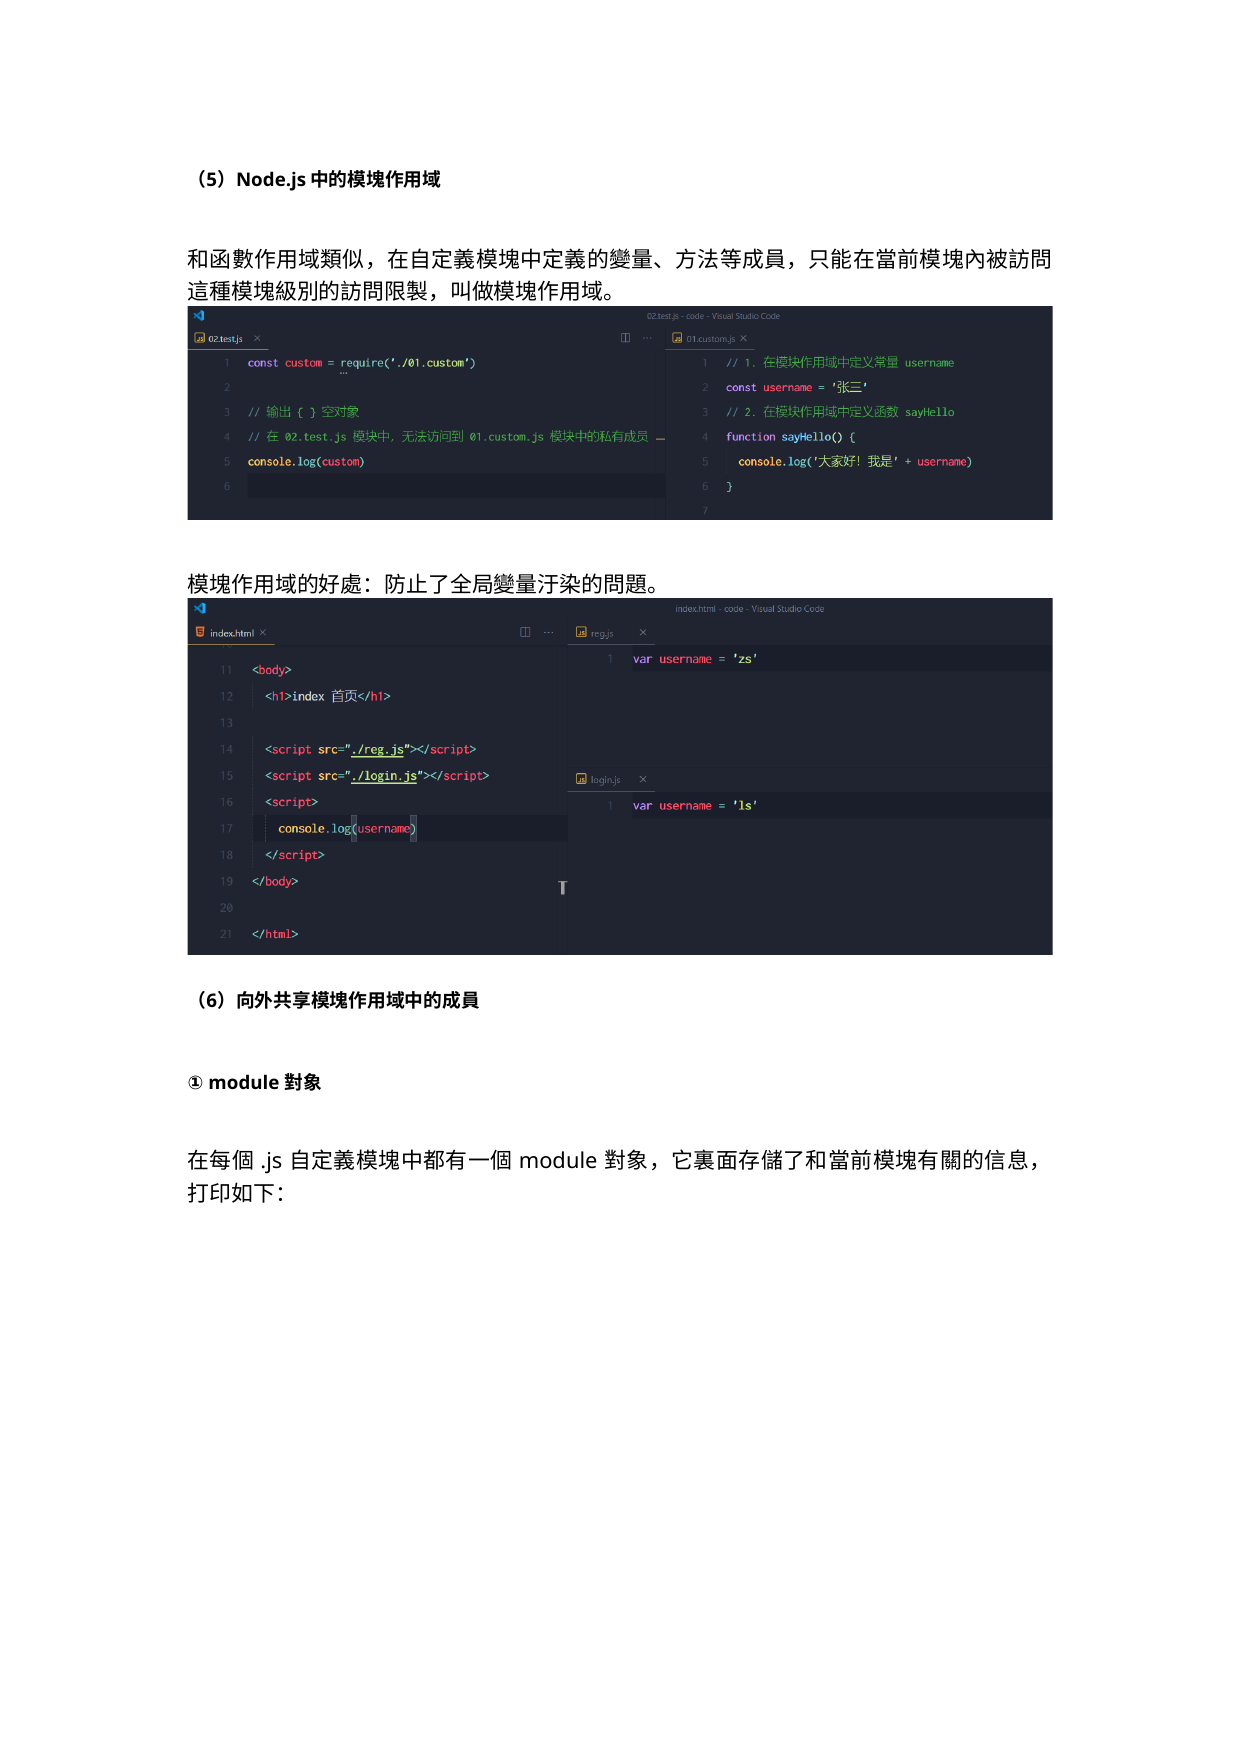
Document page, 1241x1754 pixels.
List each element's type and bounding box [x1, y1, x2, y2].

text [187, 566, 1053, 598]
picture [187, 598, 1053, 955]
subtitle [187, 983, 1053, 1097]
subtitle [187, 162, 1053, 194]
picture [187, 306, 1053, 520]
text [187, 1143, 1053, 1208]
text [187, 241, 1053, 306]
